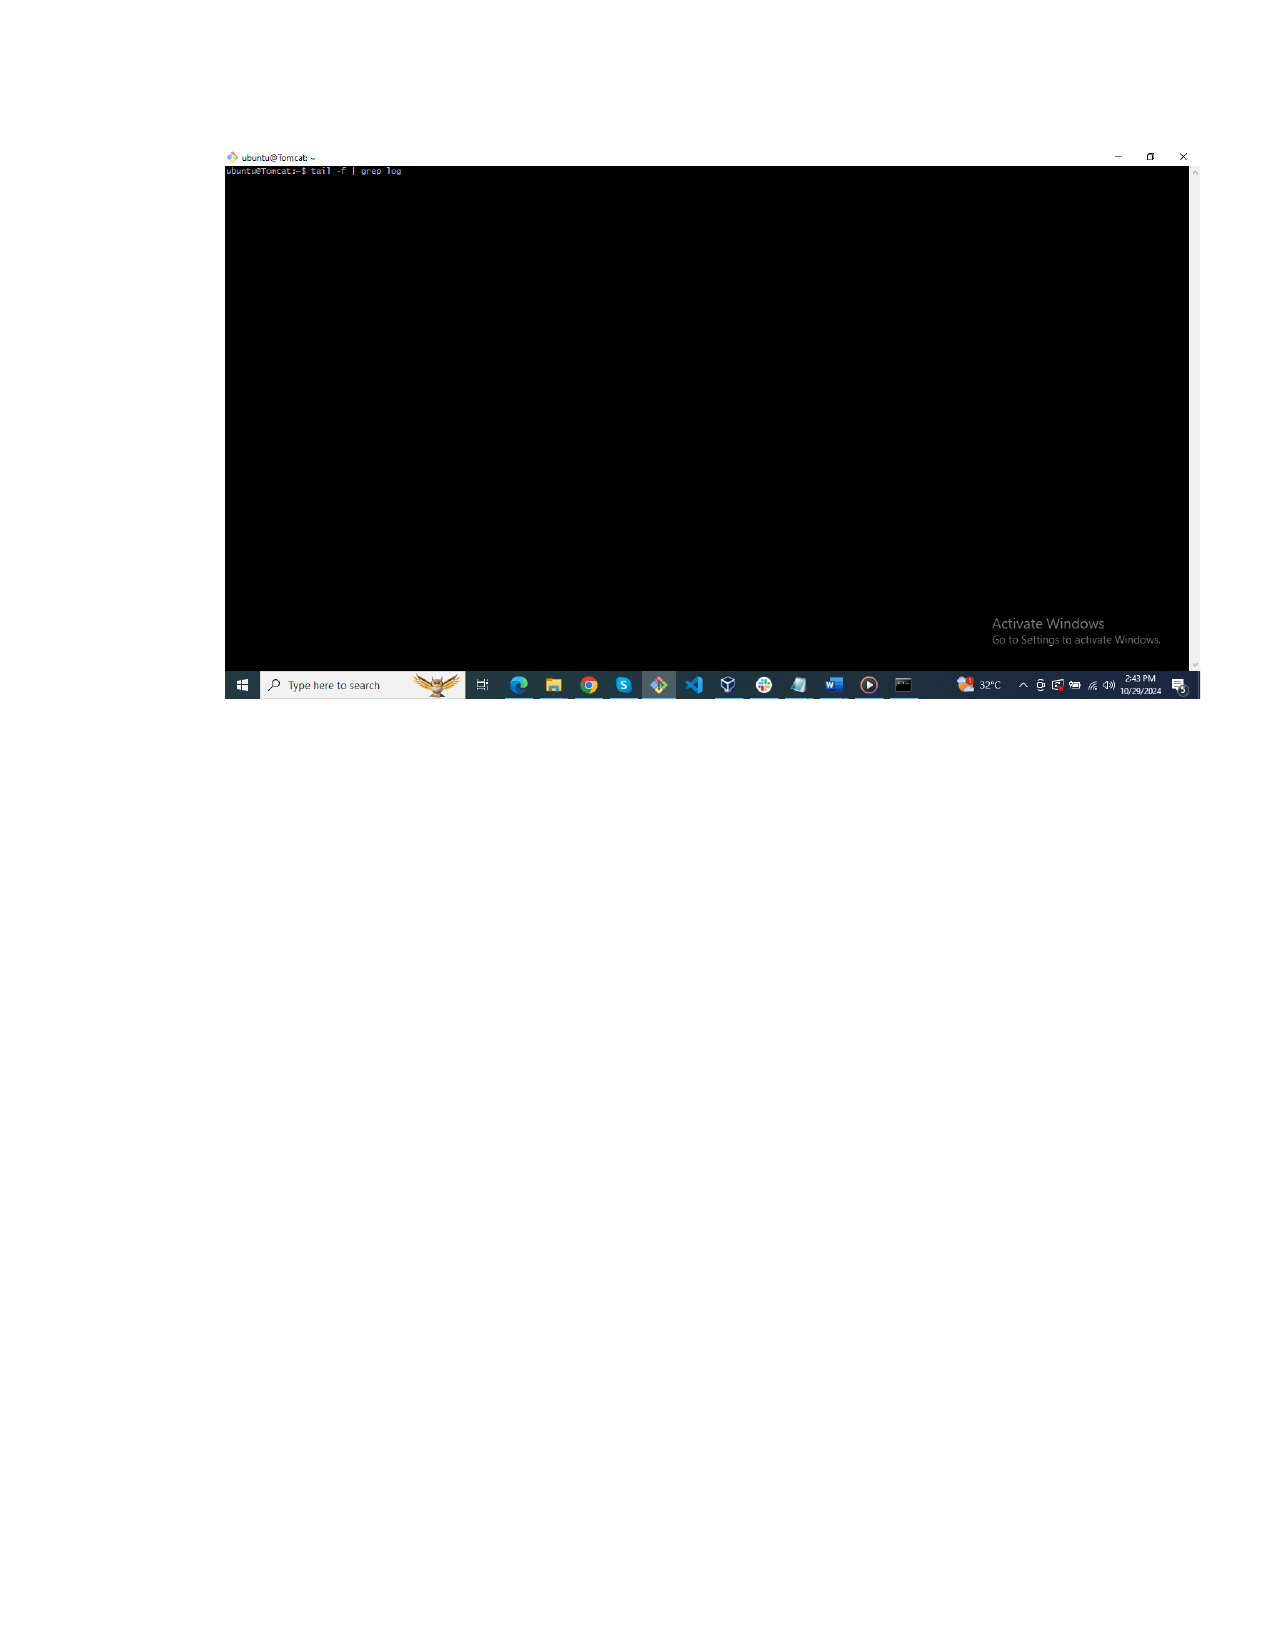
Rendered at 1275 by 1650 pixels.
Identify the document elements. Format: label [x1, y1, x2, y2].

picture [225, 150, 1200, 699]
